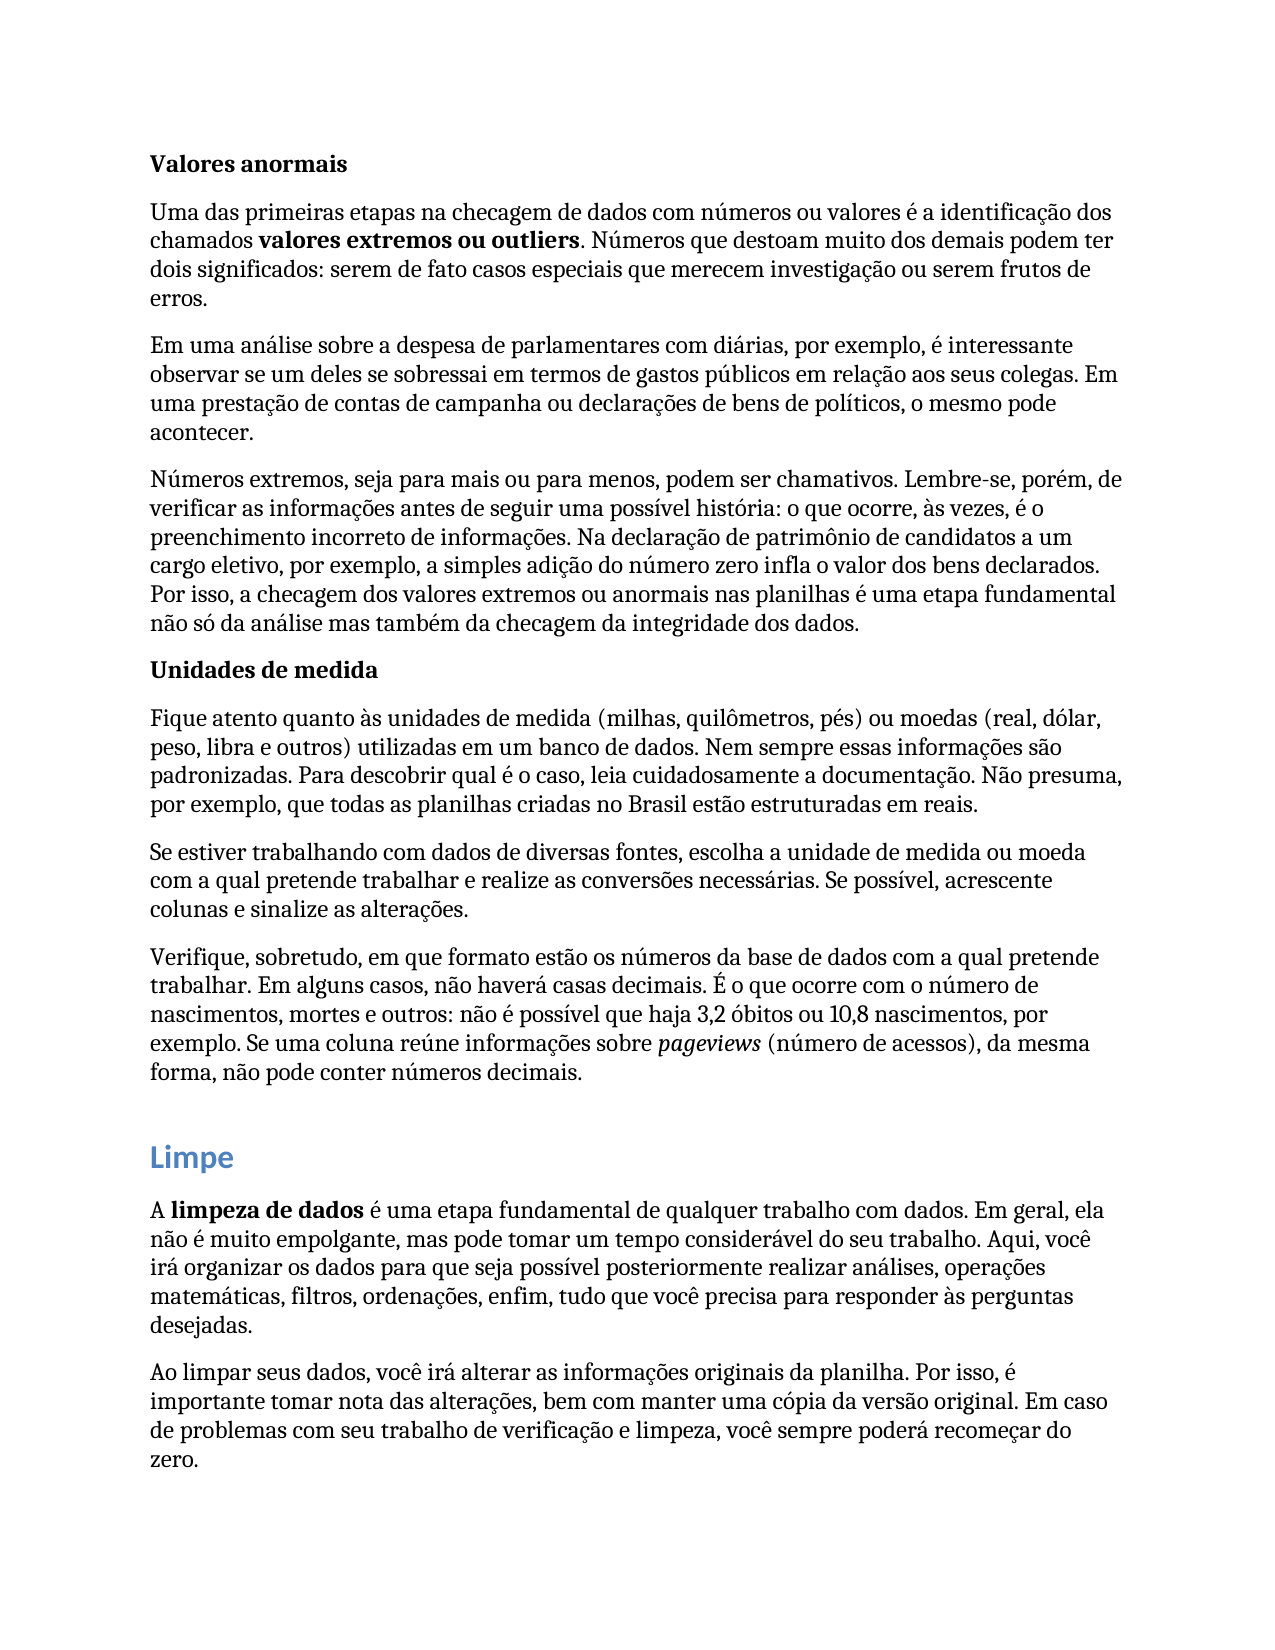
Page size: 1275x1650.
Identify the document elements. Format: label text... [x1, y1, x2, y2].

text Em uma análise sobre a despesa de parlamentares com diárias, por exemplo, é interessante observar se um deles se sobressai em termos de gastos públicos em relação aos seus colegas. Em uma prestação de contas de campanha ou declarações de bens de políticos, o mesmo pode acontecer. [150, 331, 1125, 446]
text Se estiver trabalhando com dados de diversas fontes, escolha a unidade de medida ou moeda com a qual pretende trabalhar e realize as conversões necessárias. Se possível, acrescente colunas e sinalize as alterações. [150, 837, 1125, 924]
text Valores anormais [150, 150, 1125, 179]
text Fique atento quanto às unidades de medida (milhas, quilômetros, pés) ou moedas (real, dólar, peso, libra e outros) utilizadas em um banco de dados. Nem sempre essas informações são padronizadas. Para descobrir qual é o caso, leia cuidadosamente a documentação. Não presuma, por exemplo, que todas as planilhas criadas no Brasil estão estruturadas em reais. [150, 704, 1125, 819]
text Números extremos, seja para mais ou para menos, podem ser chamativos. Lembre-se, porém, de verificar as informações antes de seguir uma possível história: o que ocorre, às vezes, é o preenchimento incorreto de informações. Na declaração de patrimônio de candidatos a um cargo eletivo, por exemplo, a simples adição do número zero infla o valor dos bens declarados. Por isso, a checagem dos valores extremos ou anormais nas planilhas é uma etapa fundamental não só da análise mas também da checagem da integridade dos dados. [150, 465, 1125, 637]
text Verifique, sobretudo, em que formato estão os números da base de dados com a qual pretende trabalhar. Em alguns casos, não haverá casas decimais. É o que ocorre com o número de nascimentos, mortes e outros: não é possível que haja 3,2 óbitos ou 10,8 nascimentos, por exemplo. Se uma coluna reúne informações sobre pageviews (número de acessos), da mesma forma, não pode conter números decimais. [150, 942, 1125, 1086]
subtitle Limpe [150, 1136, 1125, 1177]
text Unidades de medida [150, 656, 1125, 685]
text Ao limpar seus dados, você irá alterar as informações originais da planilha. Por isso, é importante tomar nota das alterações, bem com manter uma cópia da versão original. Em caso de problemas com seu trabalho de verificação e limpeza, você sempre poderá recomeçar do zero. [150, 1358, 1125, 1473]
text A limpeza de dados é uma etapa fundamental de qualquer trabalho com dados. Em geral, ela não é muito empolgante, mas pode tomar um tempo considerável do seu trabalho. Aqui, você irá organizar os dados para que seja possível posteriormente realizar análises, operações matemáticas, filtros, ordenações, enfim, tudo que você precisa para responder às perguntas desejadas. [150, 1196, 1125, 1339]
text Uma das primeiras etapas na checagem de dados com números ou valores é a identificação dos chamados valores extremos ou outliers. Números que destoam muito dos demais podem ter dois significados: serem de fato casos especiais que merecem investigação ou serem frutos de erros. [150, 197, 1125, 312]
